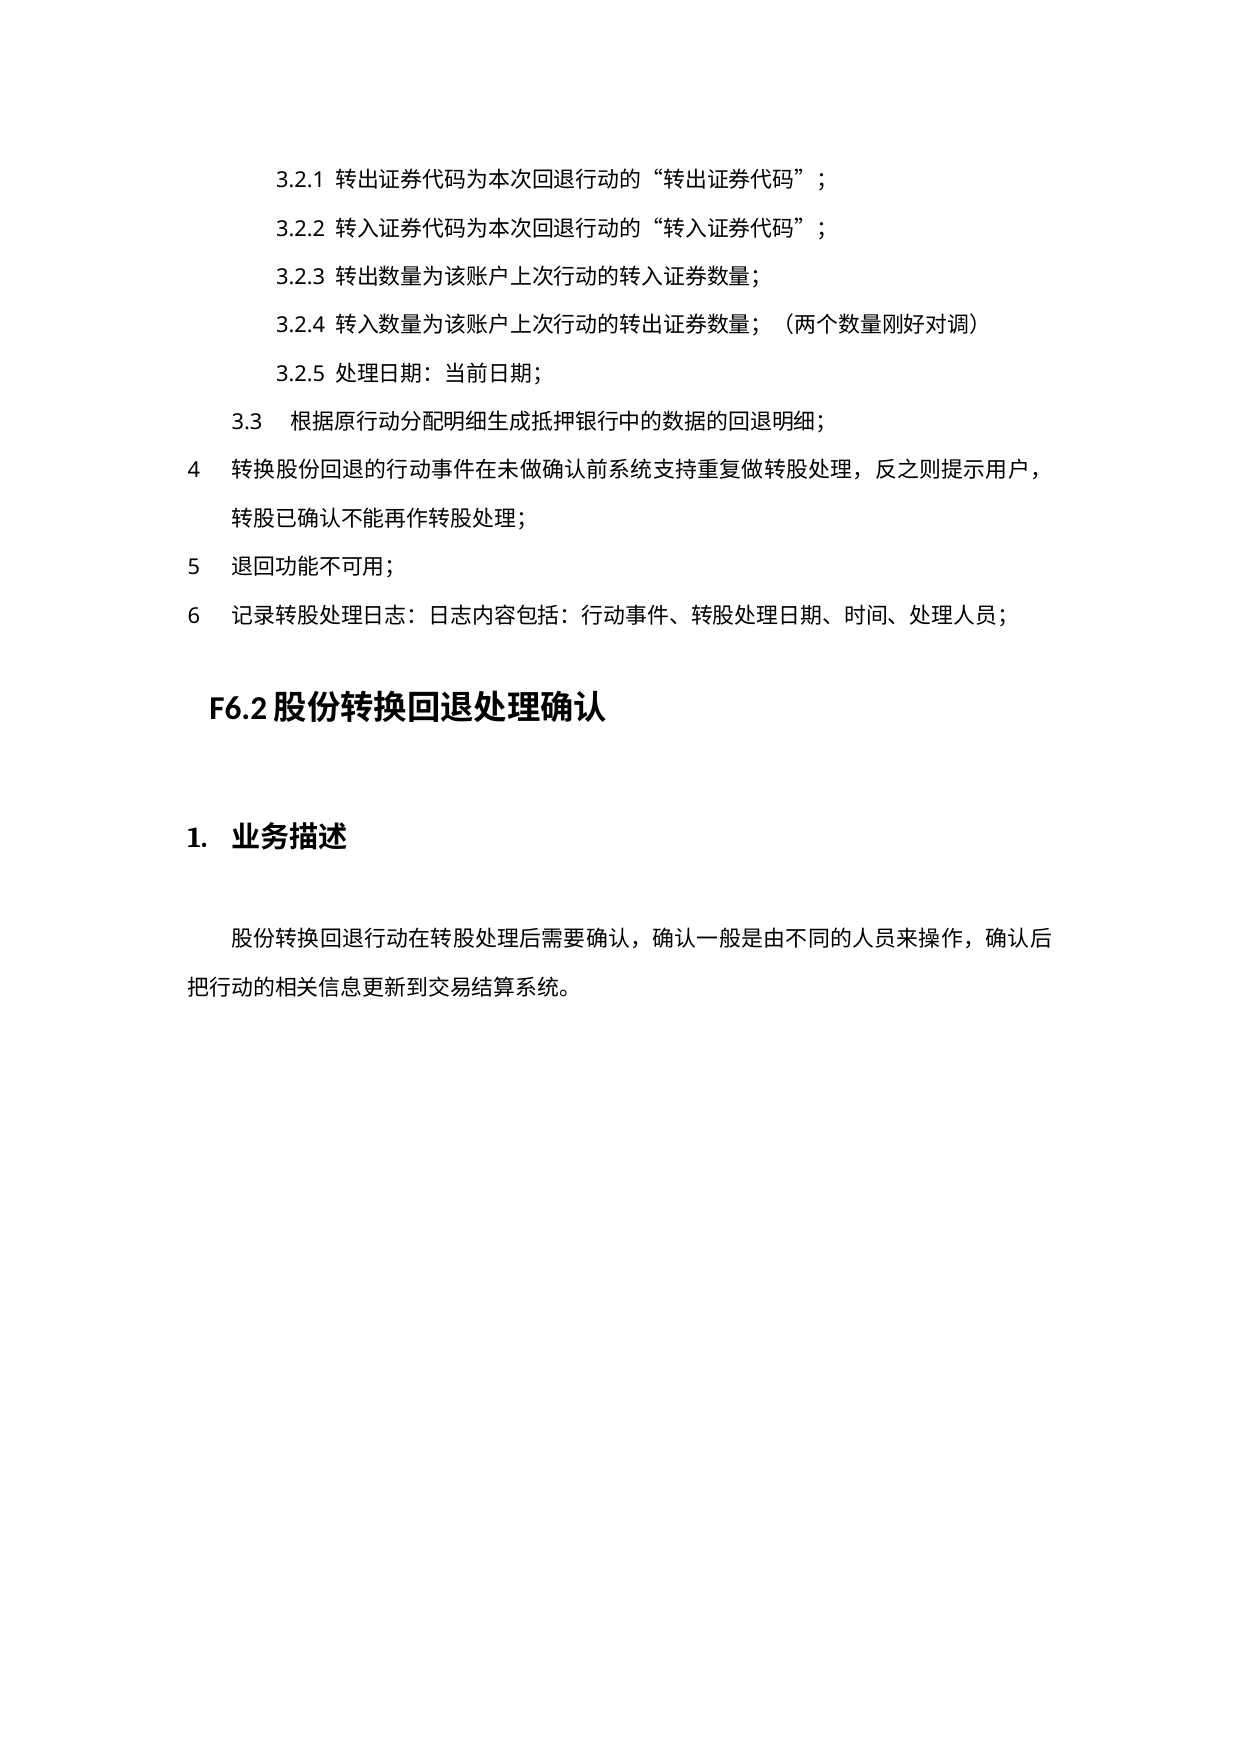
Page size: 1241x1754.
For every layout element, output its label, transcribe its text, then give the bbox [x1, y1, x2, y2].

list 转入数量为该账户上次行动的转出证券数量；（两个数量刚好对调） [276, 307, 1053, 339]
list 转入证券代码为本次回退行动的“转入证券代码”； [276, 210, 1053, 243]
list 记录转股处理日志：日志内容包括：行动事件、转股处理日期、时间、处理人员； [187, 597, 1053, 630]
list 处理日期：当前日期； [276, 355, 1053, 388]
list 转出证券代码为本次回退行动的“转出证券代码”； [276, 162, 1053, 194]
text 股份转换回退行动在转股处理后需要确认，确认一般是由不同的人员来操作，确认后把行动的相关信息更新到交易结算系统。 [187, 921, 1053, 1002]
subtitle F6.2股份转换回退处理确认 [209, 673, 1053, 738]
list 转换股份回退的行动事件在未做确认前系统支持重复做转股处理，反之则提示用户，转股已确认不能再作转股处理； [187, 452, 1053, 533]
subtitle 业务描述 [187, 802, 1053, 867]
list 退回功能不可用； [187, 549, 1053, 582]
list 转出数量为该账户上次行动的转入证券数量； [276, 259, 1053, 291]
list 根据原行动分配明细生成抵押银行中的数据的回退明细； [231, 404, 1053, 436]
